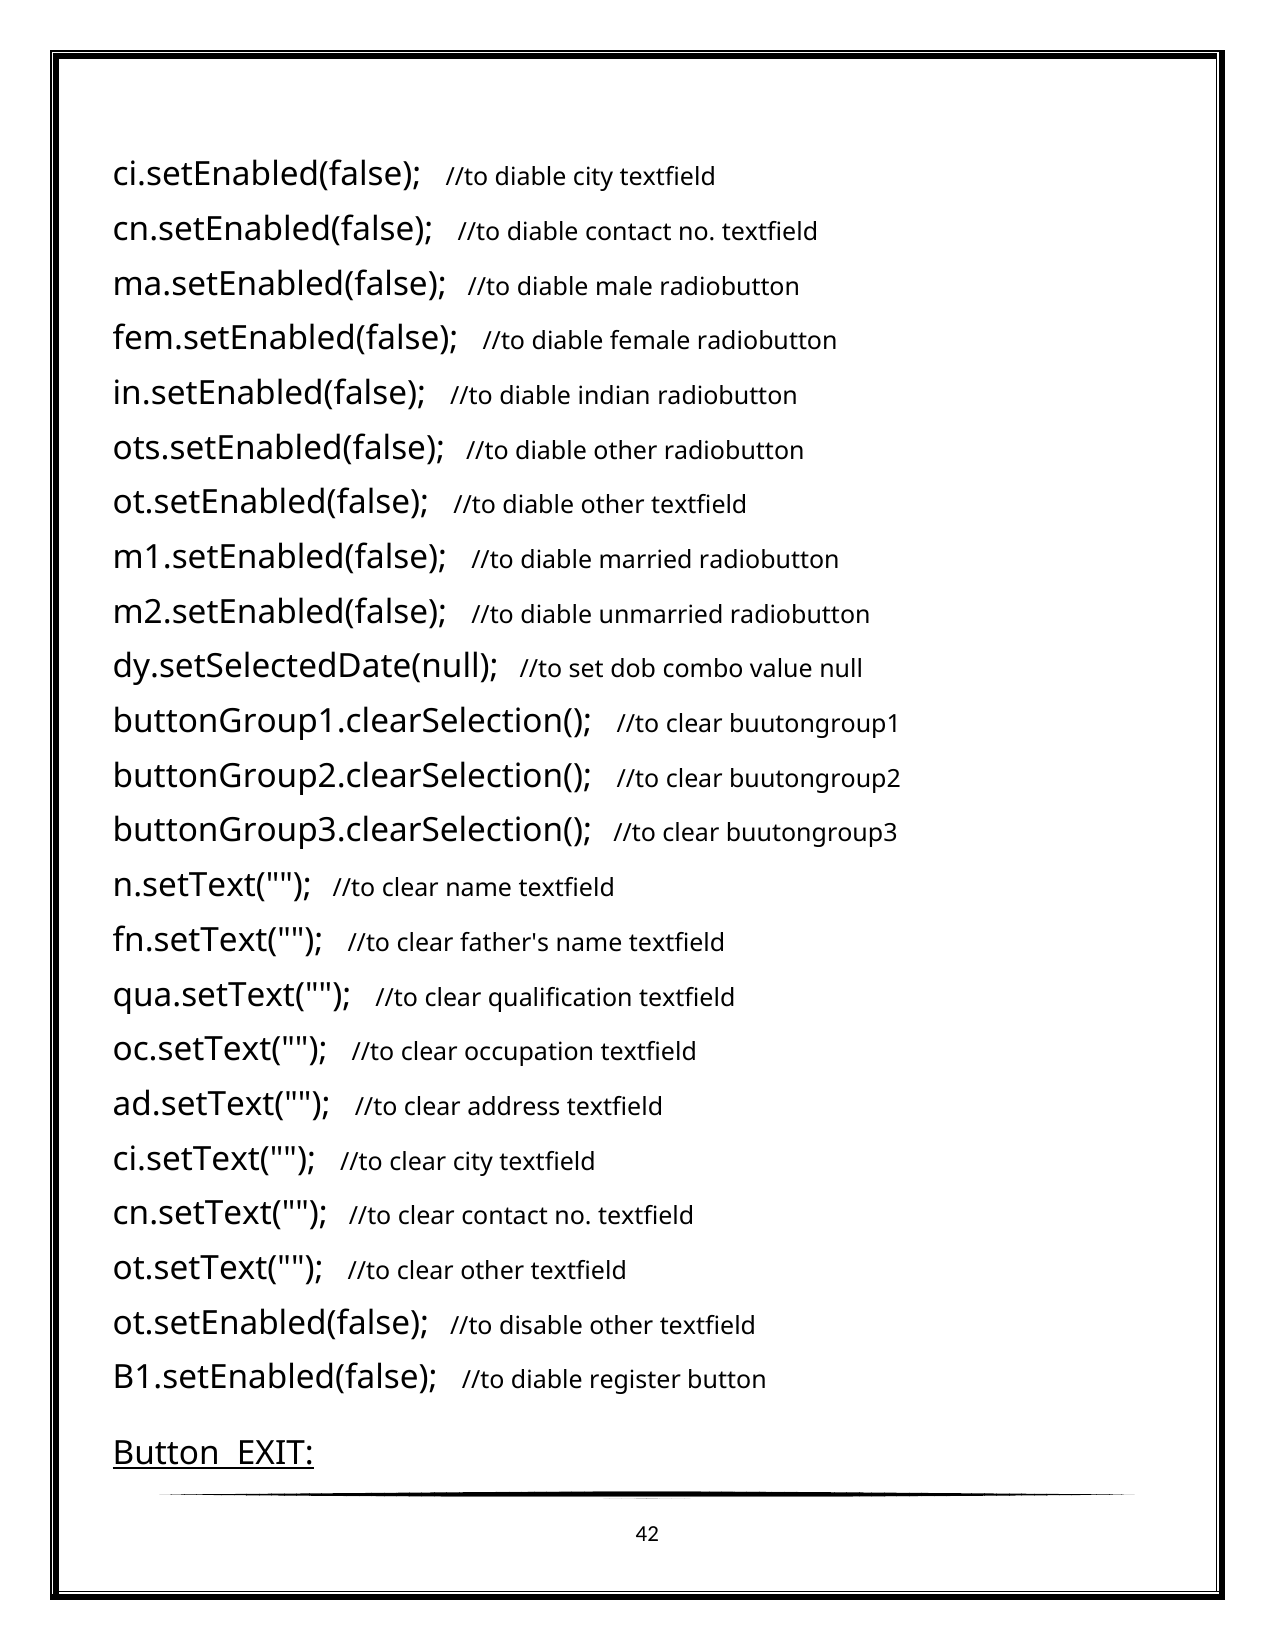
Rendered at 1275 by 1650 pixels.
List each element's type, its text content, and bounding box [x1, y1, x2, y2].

text Button EXIT: [112, 1429, 1181, 1474]
text qua.setText(""); //to clear qualification textfield [112, 970, 1181, 1016]
text m2.setEnabled(false); //to diable unmarried radiobutton [112, 587, 1181, 633]
text ci.setText(""); //to clear city textfield [112, 1134, 1181, 1180]
picture [159, 1490, 1135, 1499]
text ci.setEnabled(false); //to diable city textfield [112, 150, 1181, 195]
text buttonGroup2.clearSelection(); //to clear buutongroup2 [112, 752, 1181, 797]
text ot.setEnabled(false); //to disable other textfield [112, 1298, 1181, 1344]
text oc.setText(""); //to clear occupation textfield [112, 1025, 1181, 1070]
text B1.setEnabled(false); //to diable register button [112, 1353, 1181, 1398]
text n.setText(""); //to clear name textfield [112, 861, 1181, 906]
text fem.setEnabled(false); //to diable female radiobutton [112, 314, 1181, 359]
text in.setEnabled(false); //to diable indian radiobutton [112, 369, 1181, 414]
text ot.setText(""); //to clear other textfield [112, 1244, 1181, 1289]
text cn.setText(""); //to clear contact no. textfield [112, 1189, 1181, 1234]
text ma.setEnabled(false); //to diable male radiobutton [112, 259, 1181, 305]
text buttonGroup3.clearSelection(); //to clear buutongroup3 [112, 806, 1181, 852]
text fn.setText(""); //to clear father's name textfield [112, 916, 1181, 961]
text m1.setEnabled(false); //to diable married radiobutton [112, 533, 1181, 578]
text cn.setEnabled(false); //to diable contact no. textfield [112, 205, 1181, 250]
text dy.setSelectedDate(null); //to set dob combo value null [112, 642, 1181, 688]
text ad.setText(""); //to clear address textfield [112, 1080, 1181, 1125]
text buttonGroup1.clearSelection(); //to clear buutongroup1 [112, 697, 1181, 742]
text ots.setEnabled(false); //to diable other radiobutton [112, 423, 1181, 469]
text ot.setEnabled(false); //to diable other textfield [112, 478, 1181, 523]
